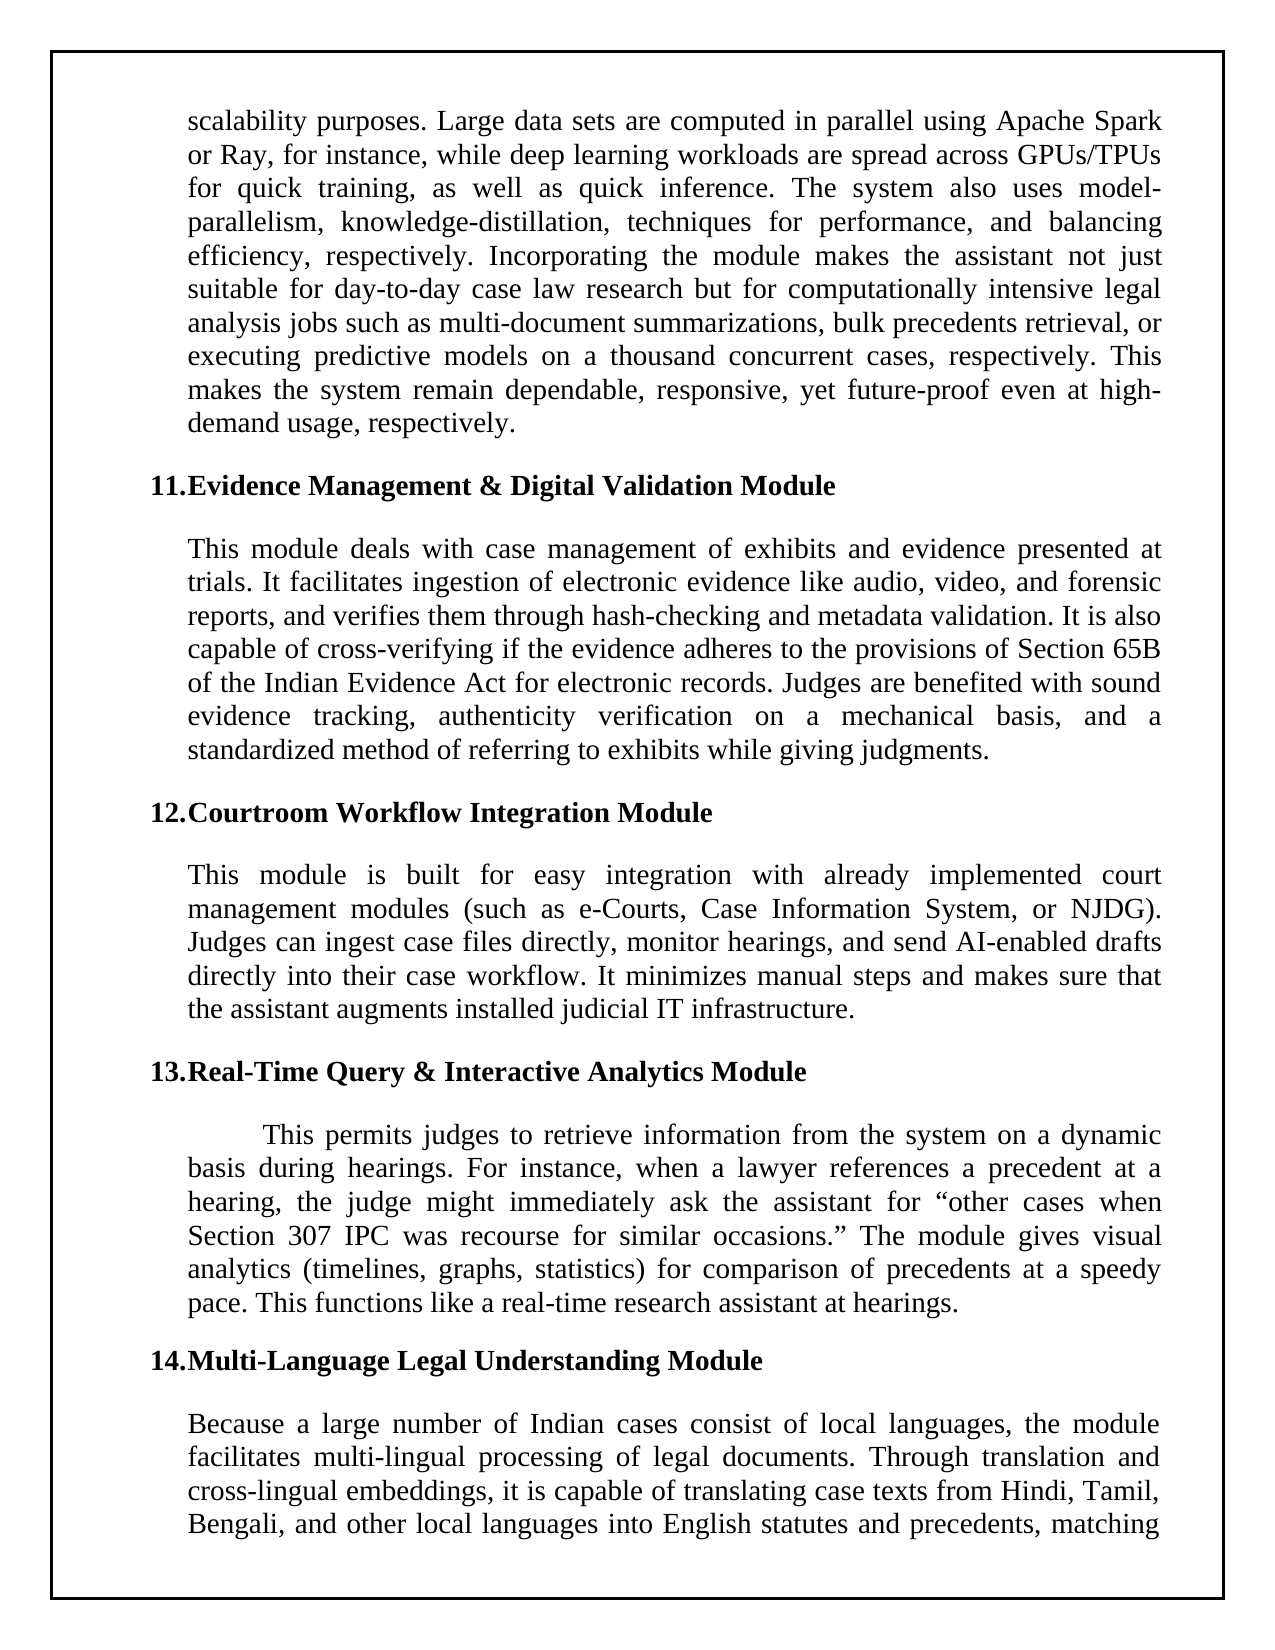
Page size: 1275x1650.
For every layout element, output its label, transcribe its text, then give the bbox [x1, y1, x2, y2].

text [187, 103, 1163, 439]
list Multi-Language Legal Understanding Module [150, 1343, 1163, 1377]
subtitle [187, 1406, 1161, 1540]
text This module is built for easy integration with already implemented court management modules (such as e-Courts, Case Information System, or NJDG). Judges can ingest case files directly, monitor hearings, and send AI-enabled drafts directly into their case workflow. It minimizes manual steps and makes sure that the assistant augments installed judicial IT infrastructure. [187, 857, 1163, 1025]
text This permits judges to retrieve information from the system on a dynamic basis during hearings. For instance, when a lawyer references a precedent at a hearing, the judge might immediately ask the assistant for “other cases when Section 307 IPC was recourse for similar occasions.” The module gives visual analytics (timelines, graphs, statistics) for comparison of precedents at a speedy pace. This functions like a real-time research assistant at hearings. [187, 1117, 1163, 1318]
text This module deals with case management of exhibits and evidence presented at trials. It facilitates ingestion of electronic evidence like audio, video, and forensic reports, and verifies them through hash-checking and metadata validation. It is also capable of cross-verifying if the evidence adheres to the provisions of Section 65B of the Indian Evidence Act for electronic records. Judges are benefited with sound evidence tracking, authenticity verification on a mechanical basis, and a standardized method of referring to exhibits while giving judgments. [187, 531, 1163, 766]
list Real-Time Query & Interactive Analytics Module [150, 1054, 1163, 1088]
list Evidence Management & Digital Validation Module [150, 468, 1163, 502]
list Courtroom Workflow Integration Module [150, 795, 1163, 828]
